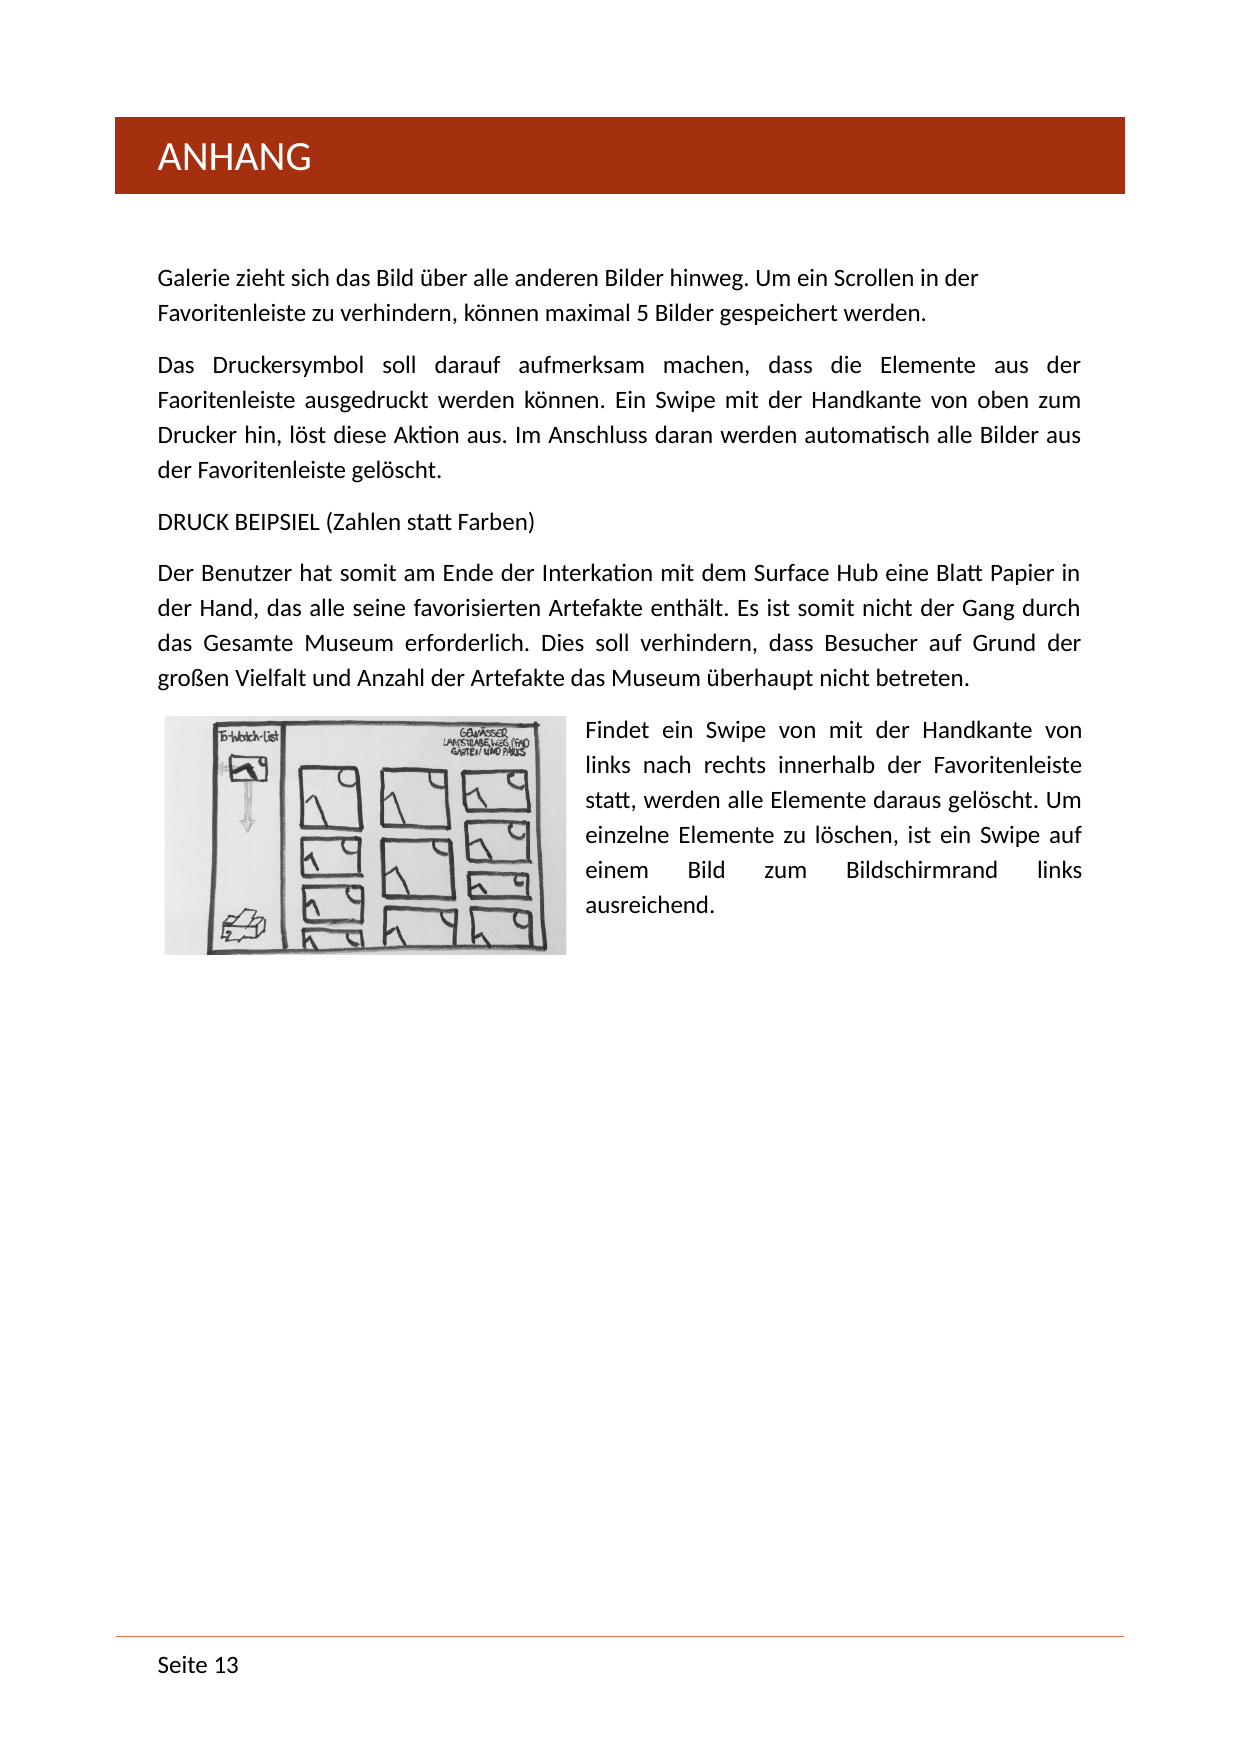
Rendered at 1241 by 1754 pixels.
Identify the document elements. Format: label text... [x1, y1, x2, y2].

picture [163, 716, 566, 956]
text DRUCK BEIPSIEL (Zahlen statt Farben) [157, 506, 1083, 536]
text Der Benutzer hat somit am Ende der Interkation mit dem Surface Hub eine Blatt Papier in der Hand, das alle seine favorisierten Artefakte enthält. Es ist somit nicht der Gang durch das Gesamte Museum erforderlich. Dies soll verhindern, dass Besucher auf Grund der großen Vielfalt und Anzahl der Artefakte das Museum überhaupt nicht betreten. [157, 557, 1083, 693]
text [157, 262, 1083, 328]
text Das Druckersymbol soll darauf aufmerksam machen, dass die Elemente aus der Faoritenleiste ausgedruckt werden können. Ein Swipe mit der Handkante von oben zum Drucker hin, löst diese Aktion aus. Im Anschluss daran werden automatisch alle Bilder aus der Favoritenleiste gelöscht. [157, 349, 1083, 485]
